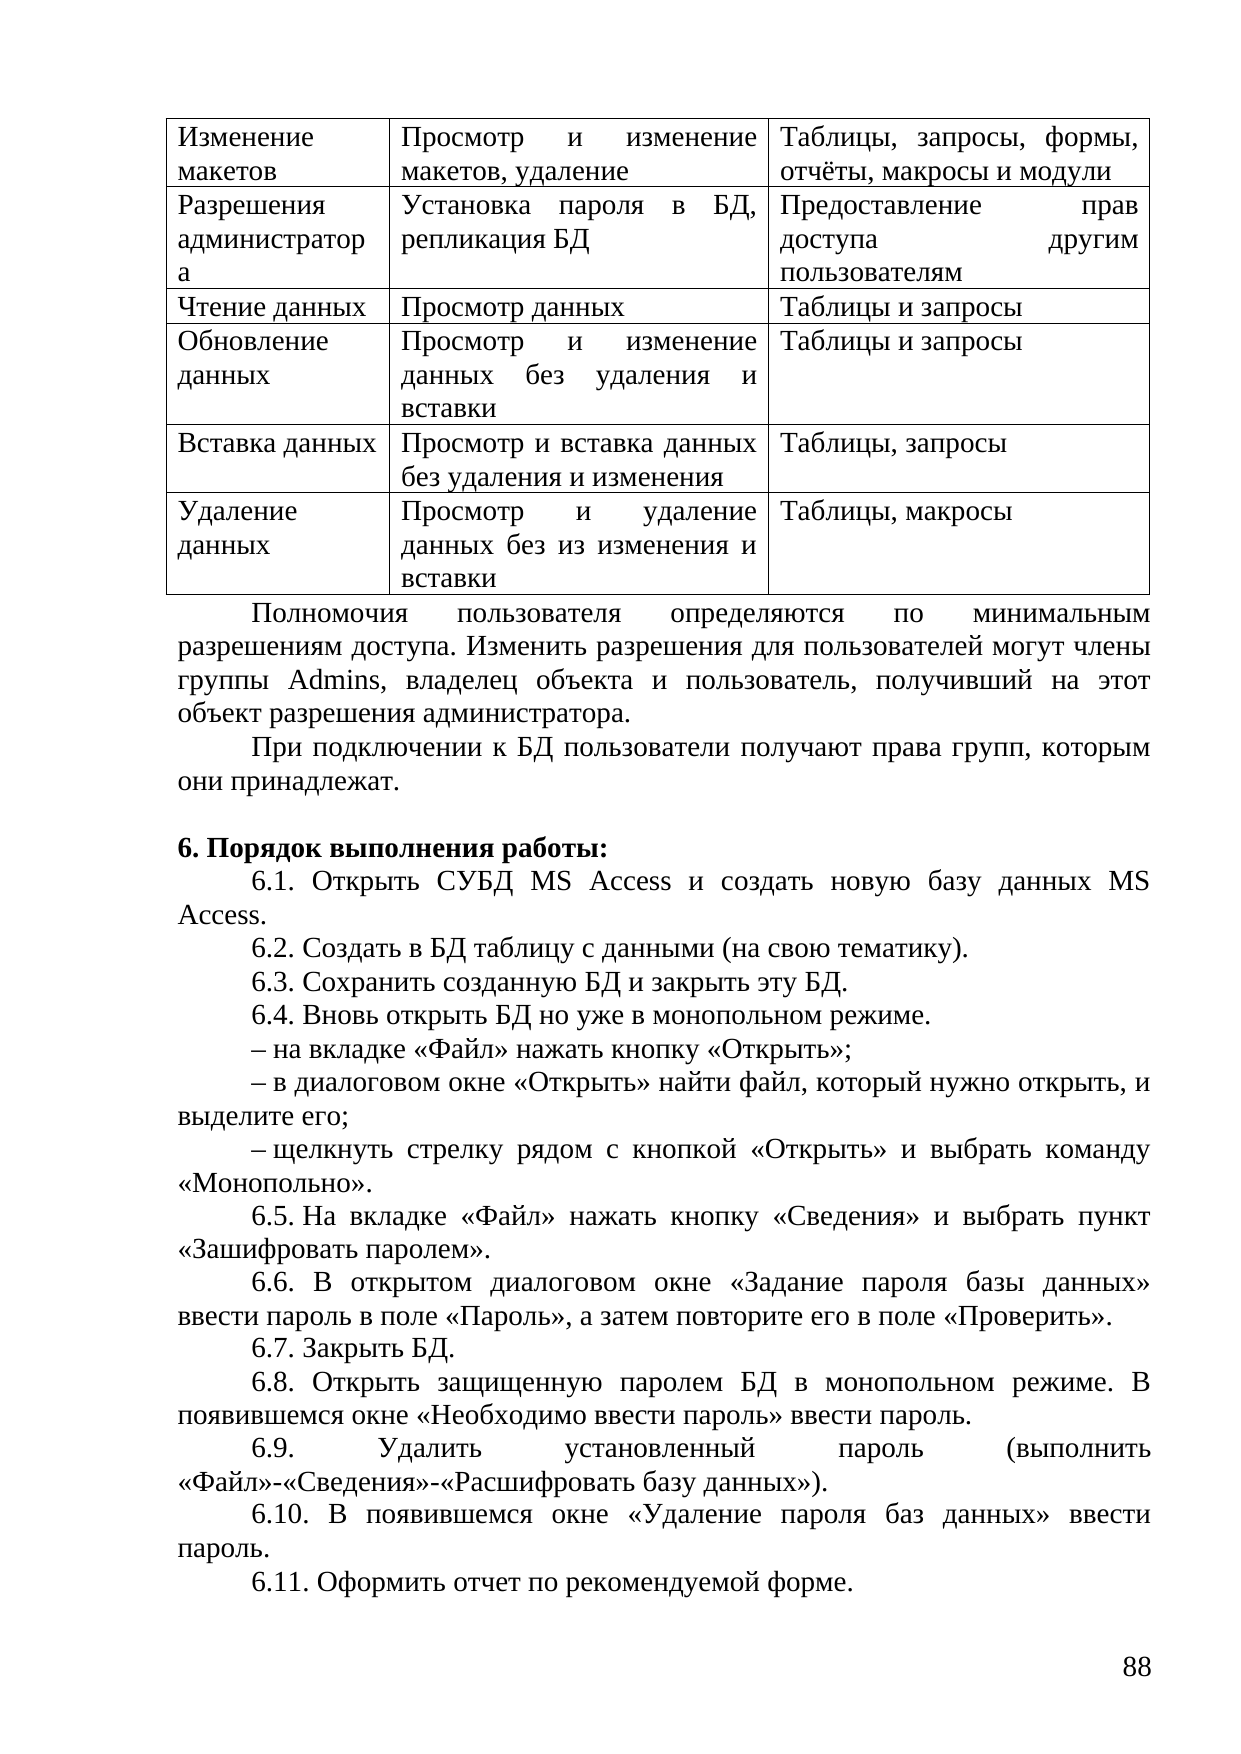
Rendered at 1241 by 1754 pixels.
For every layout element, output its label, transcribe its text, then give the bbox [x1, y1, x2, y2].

table_cell Обновление данных [167, 324, 389, 424]
table_cell Чтение данных [167, 289, 389, 322]
text 6.1. Открыть СУБД MS Access и создать новую базу данных MS Access. [177, 863, 1152, 930]
text При подключении к БД пользователи получают права групп, которым они принадлежат. [177, 729, 1152, 796]
text 6.4. Вновь открыть БД но уже в монопольном режиме. [177, 997, 1152, 1031]
table_cell Таблицы, макросы [769, 493, 1149, 594]
table_cell Разрешения администратора [167, 187, 389, 288]
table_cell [769, 119, 1149, 186]
text 6.9. Удалить установленный пароль (выполнить «Файл»-«Сведения»-«Расшифровать базу данных»). [177, 1431, 1152, 1497]
list щелкнуть стрелку рядом с кнопкой «Открыть» и выбрать команду «Монопольно». [177, 1132, 1152, 1199]
table_cell Таблицы, запросы [769, 425, 1149, 492]
text 6.8. Открыть защищенную паролем БД в монопольном режиме. В появившемся окне «Необходимо ввести пароль» ввести пароль. [177, 1364, 1152, 1431]
table_cell Просмотр и вставка данных без удаления и изменения [390, 425, 768, 492]
text 6.5. На вкладке «Файл» нажать кнопку «Сведения» и выбрать пункт «Зашифровать паролем». [177, 1199, 1152, 1265]
table_cell Вставка данных [167, 425, 389, 492]
table_cell Просмотр и изменение данных без удаления и вставки [390, 324, 768, 424]
table_cell Просмотр данных [390, 289, 768, 322]
text 6.10. В появившемся окне «Удаление пароля баз данных» ввести пароль. [177, 1497, 1152, 1564]
list в диалоговом окне «Открыть» найти файл, который нужно открыть, и выделите его; [177, 1064, 1152, 1132]
text 6.3. Сохранить созданную БД и закрыть эту БД. [177, 964, 1152, 997]
table_cell Изменение макетов [167, 119, 389, 186]
table_cell Удаление данных [167, 493, 389, 594]
text 6.2. Создать в БД таблицу с данными (на свою тематику). [177, 930, 1152, 964]
text 6.7. Закрыть БД. [177, 1331, 1152, 1364]
table_cell Просмотр и изменение макетов, удаление [390, 119, 768, 186]
table_cell Установка пароля в БД, репликация БД [390, 187, 768, 288]
table_cell Предоставление прав доступа другим пользователям [769, 187, 1149, 288]
table_cell Просмотр и удаление данных без из изменения и вставки [390, 493, 768, 594]
table_cell Таблицы и запросы [769, 324, 1149, 424]
text 6.6. В открытом диалоговом окне «Задание пароля базы данных» ввести пароль в поле «Пароль», а затем повторите его в поле «Проверить». [177, 1265, 1152, 1331]
table_cell Таблицы и запросы [769, 289, 1149, 322]
list на вкладке «Файл» нажать кнопку «Открыть»; [177, 1031, 1152, 1064]
text 6.11. Оформить отчет по рекомендуемой форме. [177, 1564, 1152, 1597]
text 6. Порядок выполнения работы: [177, 830, 1152, 863]
text Полномочия пользователя определяются по минимальным разрешениям доступа. Изменить разрешения для пользователей могут члены группы Аdmins, владелец объекта и пользователь, получивший на этот объект разрешения администратора. [177, 595, 1152, 729]
